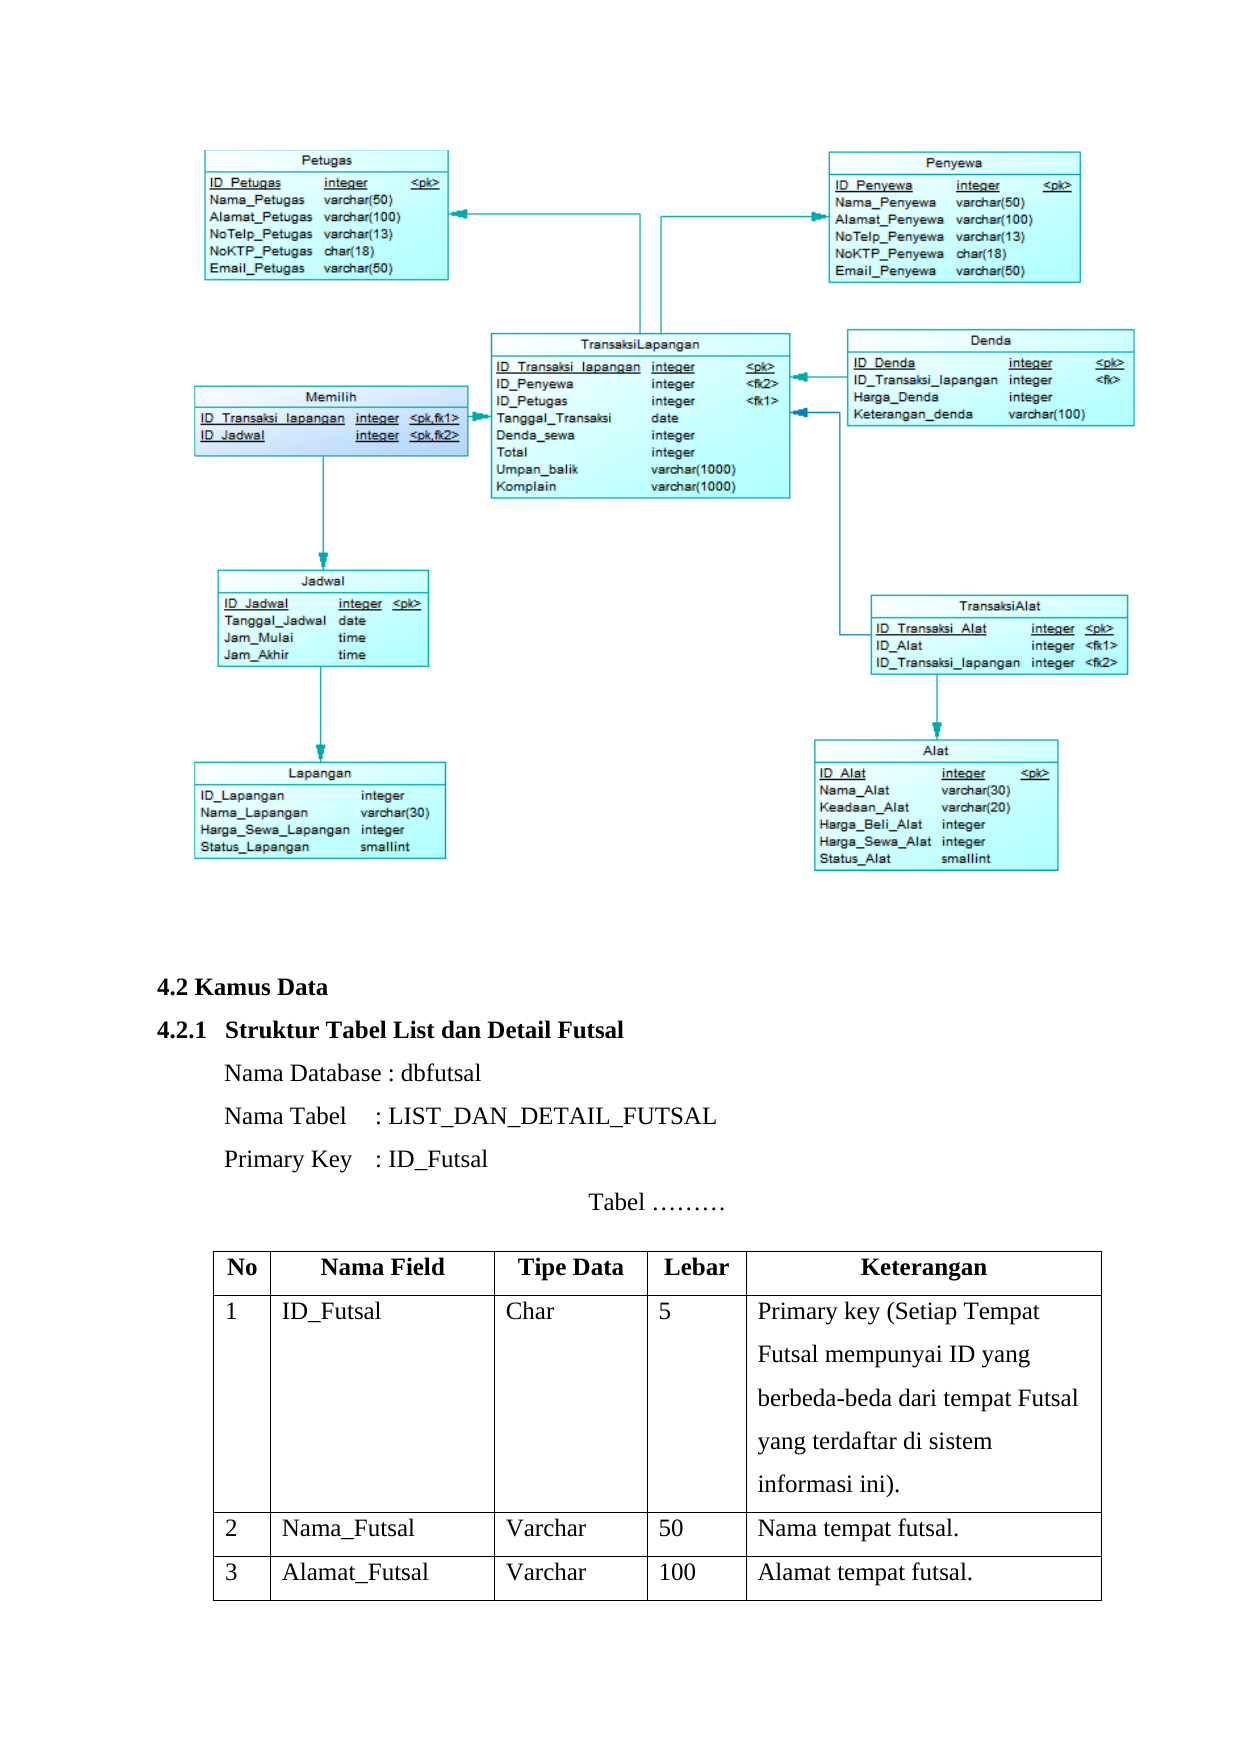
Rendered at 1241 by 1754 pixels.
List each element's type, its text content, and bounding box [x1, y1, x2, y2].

list Primary Key : ID_Futsal [224, 1144, 1090, 1173]
table_header Tipe Data [495, 1252, 647, 1295]
table_cell Nama tempat futsal. [747, 1513, 1101, 1556]
list Nama Database : dbfutsal [224, 1058, 1090, 1087]
table_cell 50 [648, 1513, 746, 1556]
table_cell Varchar [495, 1513, 647, 1556]
table_header Nama Field [271, 1252, 494, 1295]
table_cell 2 [214, 1513, 270, 1556]
picture [194, 150, 1135, 871]
table_header No [214, 1252, 270, 1295]
table_cell Alamat_Futsal [271, 1557, 494, 1600]
table_cell 1 [214, 1296, 270, 1512]
table_cell Primary key (Setiap Tempat Futsal mempunyai ID yang berbeda-beda dari tempat Futsal yang terdaftar di sistem informasi ini). [747, 1296, 1101, 1512]
table_cell 3 [214, 1557, 270, 1600]
table_header Lebar [648, 1252, 746, 1295]
table_cell Nama_Futsal [271, 1513, 494, 1556]
table_cell Char [495, 1296, 647, 1512]
table_cell 5 [648, 1296, 746, 1512]
table_header Keterangan [747, 1252, 1101, 1295]
list Kamus Data [157, 972, 1090, 1000]
table_cell Varchar [495, 1557, 647, 1600]
list Struktur Tabel List dan Detail Futsal [157, 1015, 1090, 1043]
list Nama Tabel : LIST_DAN_DETAIL_FUTSAL [224, 1101, 1090, 1130]
table_cell ID_Futsal [271, 1296, 494, 1512]
table_cell 100 [648, 1557, 746, 1600]
list Tabel ……… [224, 1187, 1090, 1216]
table_cell Alamat tempat futsal. [747, 1557, 1101, 1600]
